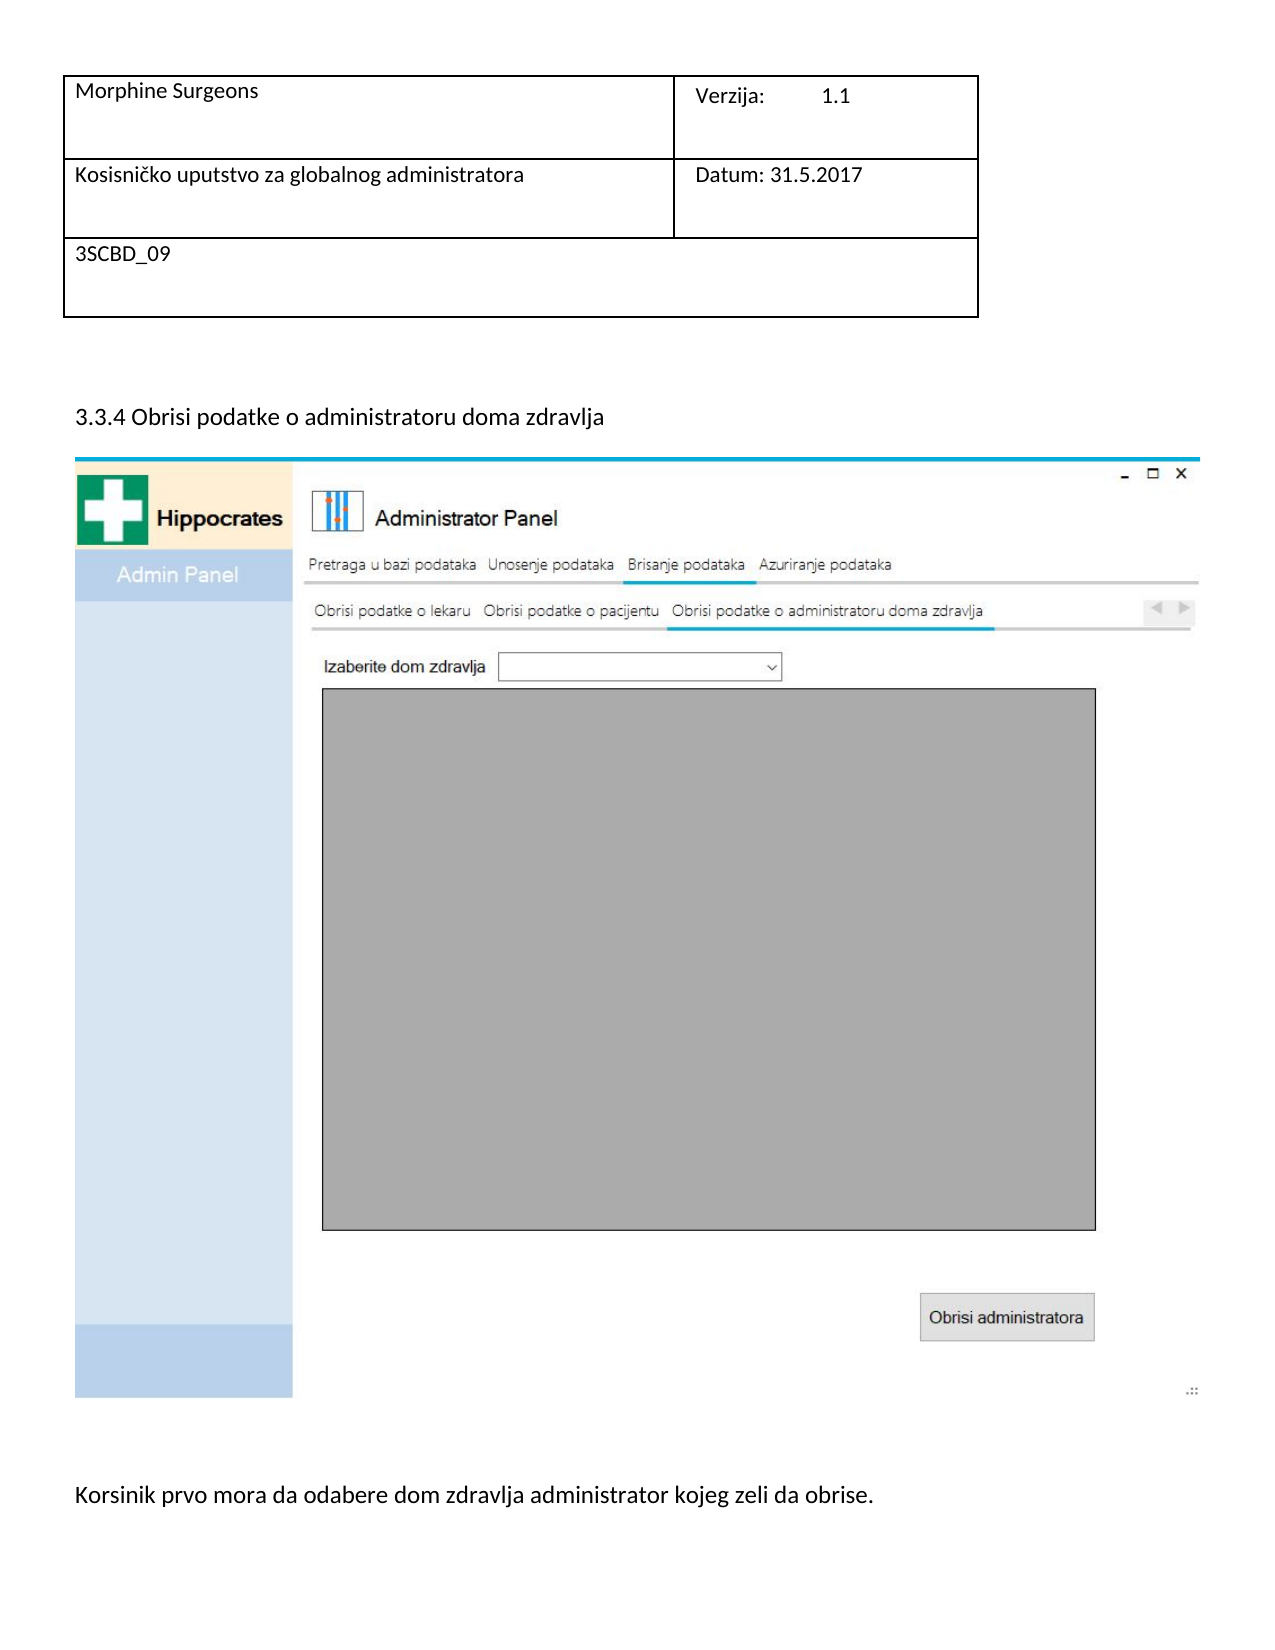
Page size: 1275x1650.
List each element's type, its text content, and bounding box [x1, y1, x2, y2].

text 3.3.4 Obrisi podatke o administratoru doma zdravlja [75, 401, 1200, 432]
text Korsinik prvo mora da odabere dom zdravlja administrator kojeg zeli da obrise. [75, 1479, 1200, 1510]
picture [75, 461, 1200, 1399]
